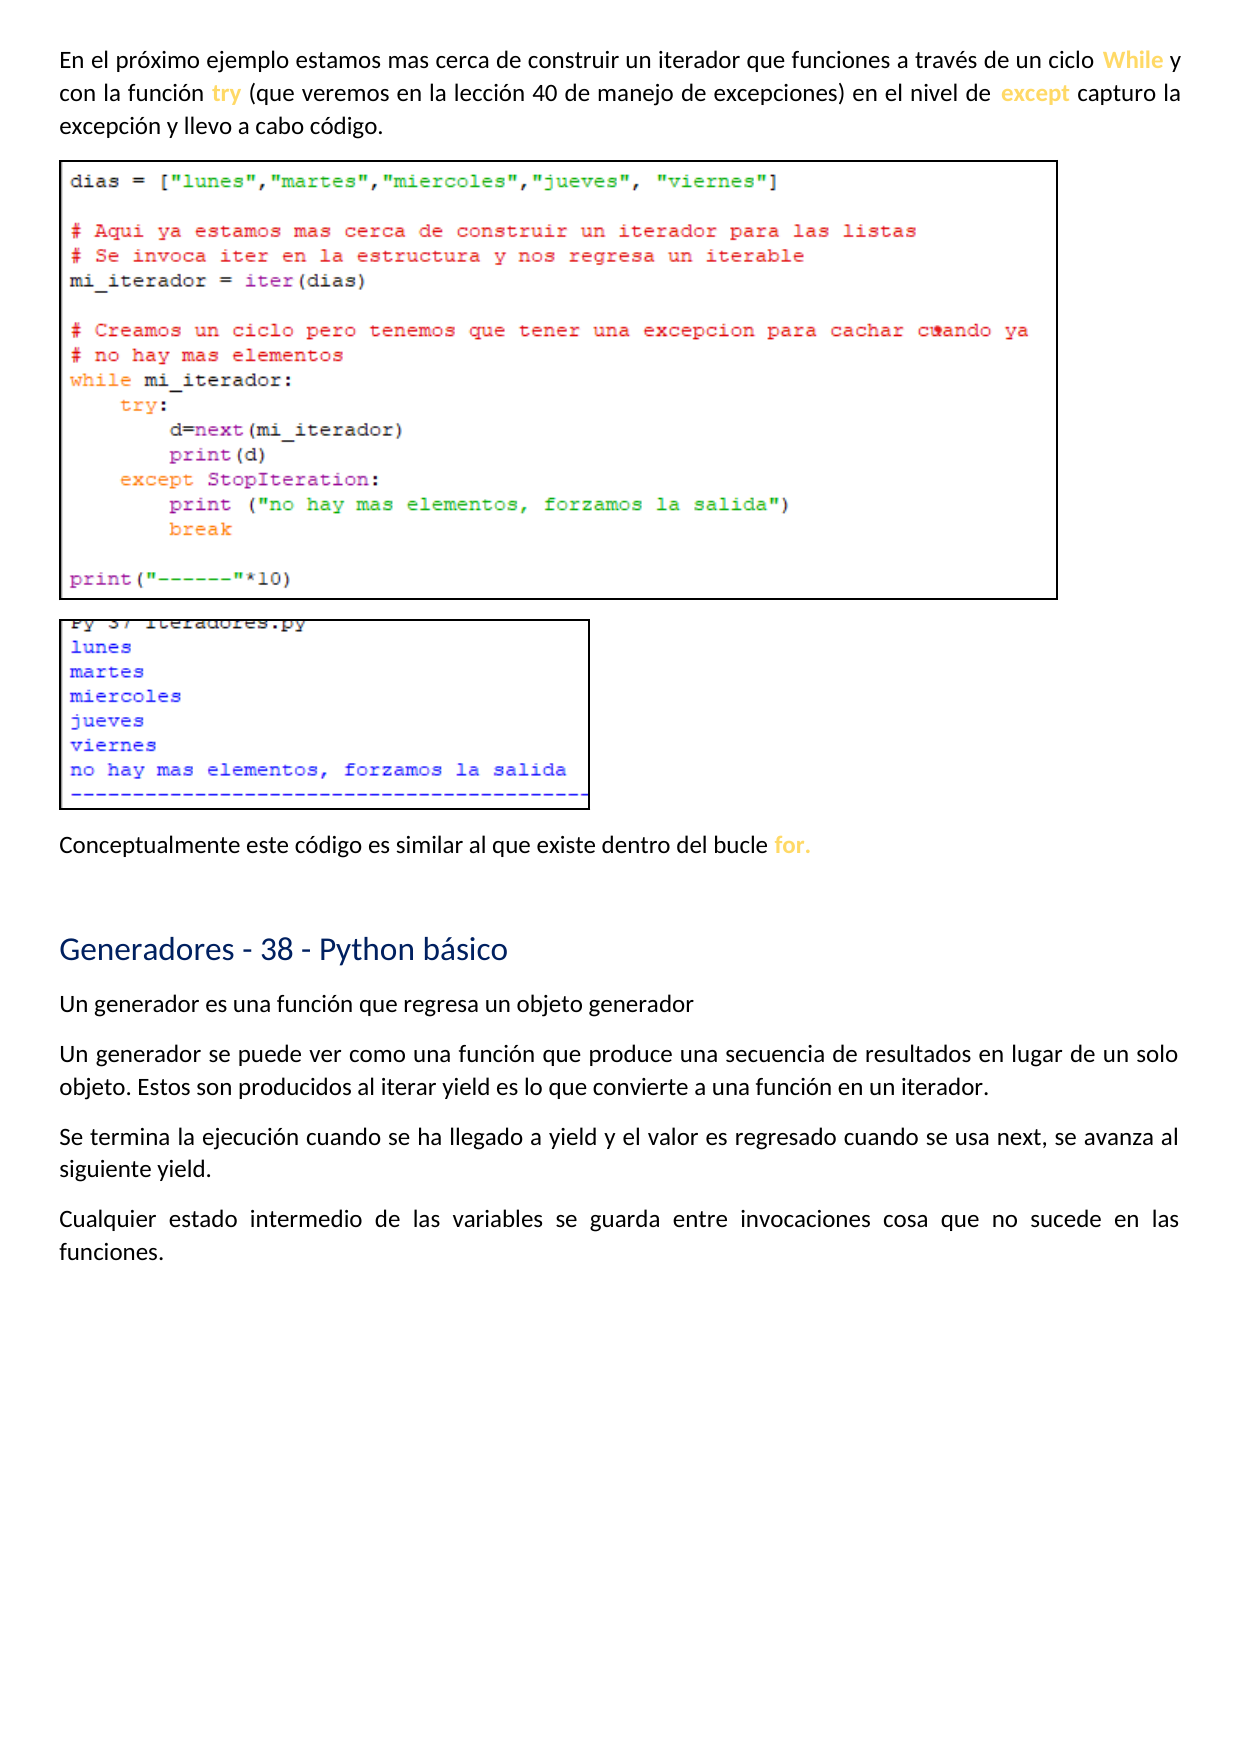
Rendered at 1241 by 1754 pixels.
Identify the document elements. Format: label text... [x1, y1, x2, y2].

text Un generador se puede ver como una función que produce una secuencia de resultados en lugar de un solo objeto. Estos son producidos al iterar yield es lo que convierte a una función en un iterador. [59, 1038, 1181, 1102]
text Se termina la ejecución cuando se ha llegado a yield y el valor es regresado cuando se usa next, se avanza al siguiente yield. [59, 1121, 1181, 1184]
text Generadores - 38 - Python básico [59, 928, 1181, 969]
text Un generador es una función que regresa un objeto generador [59, 988, 1181, 1019]
text Cualquier estado intermedio de las variables se guarda entre invocaciones cosa que no sucede en las funciones. [59, 1203, 1181, 1267]
picture [61, 621, 588, 808]
text Conceptualmente este código es similar al que existe dentro del bucle for. [59, 829, 1181, 859]
text En el próximo ejemplo estamos mas cerca de construir un iterador que funciones a través de un ciclo While y con la función try (que veremos en la lección 40 de manejo de excepciones) en el nivel de except capturo la excepción y llevo a cabo código. [59, 44, 1181, 141]
picture [61, 162, 1056, 598]
